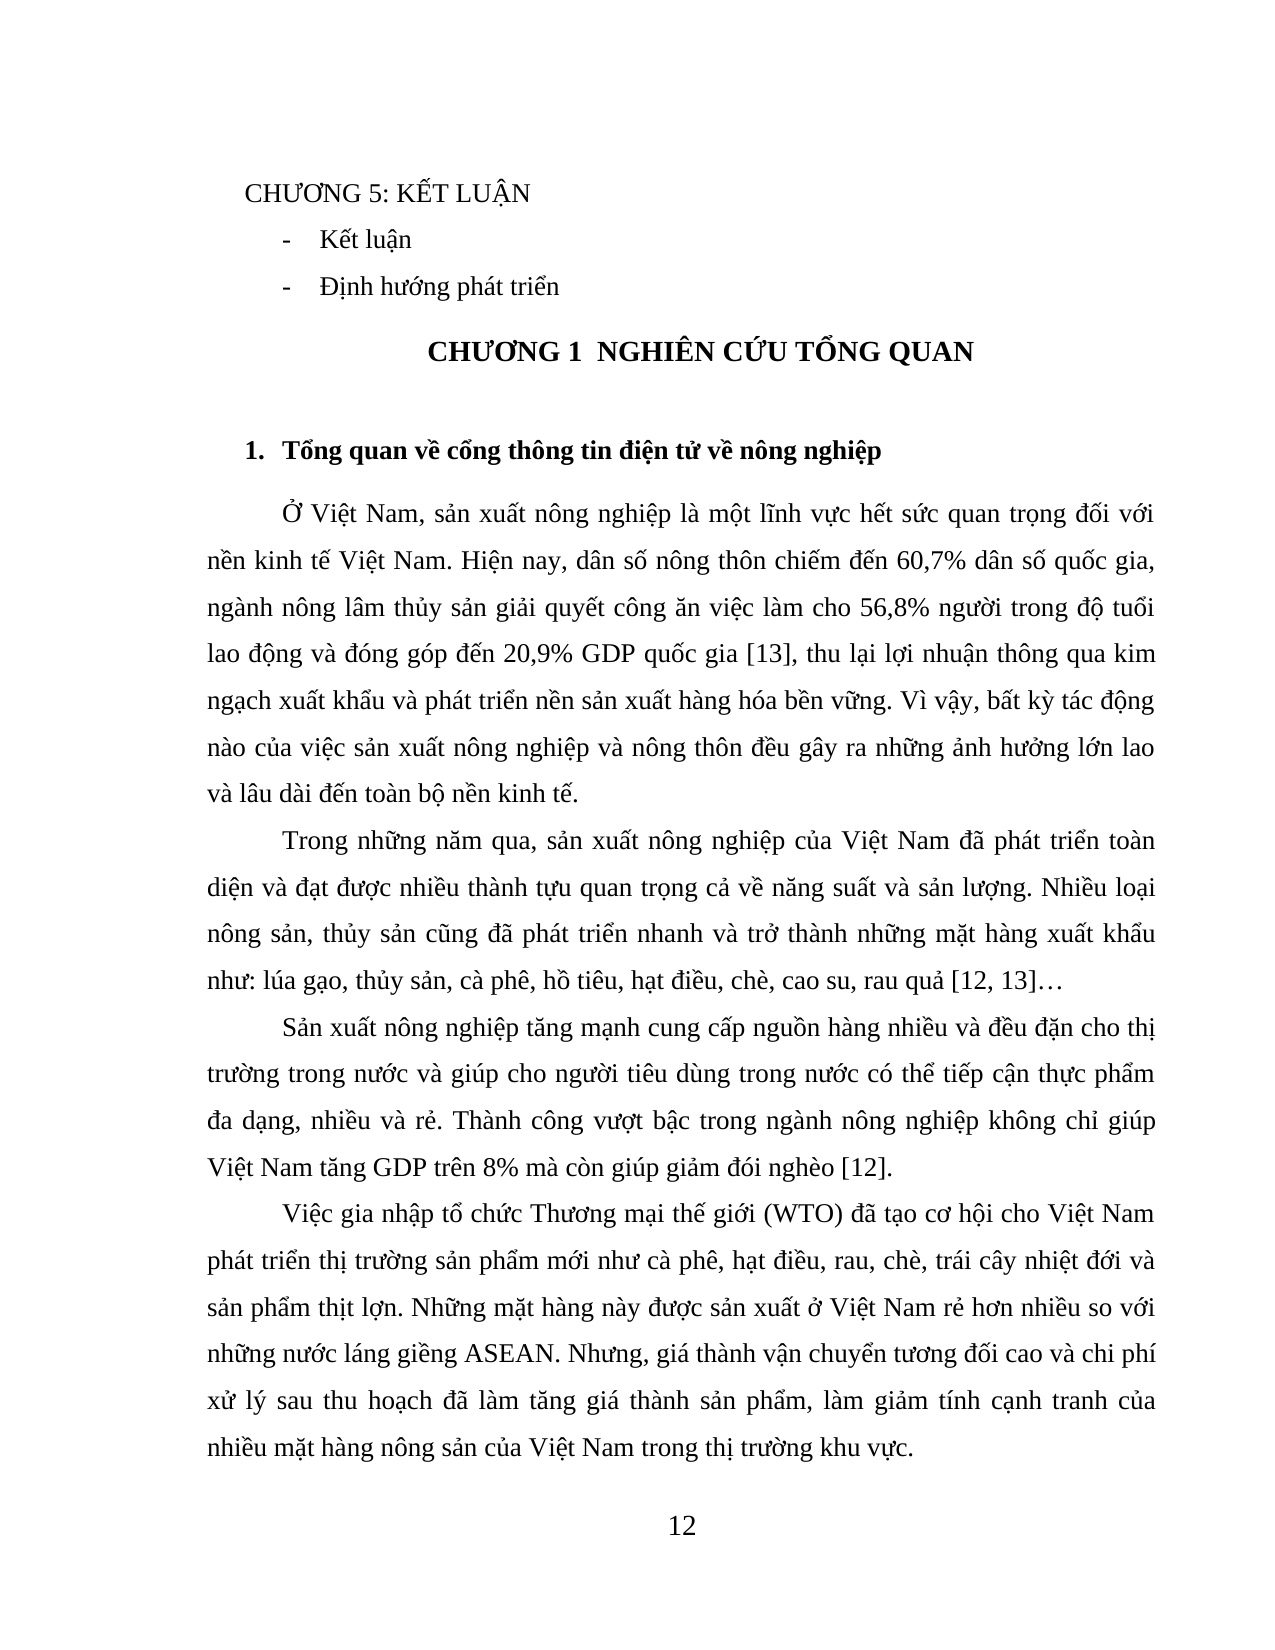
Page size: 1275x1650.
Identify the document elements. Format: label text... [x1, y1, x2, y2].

list CHƯƠNG 1 NGHIÊN CỨU TỔNG QUAN [244, 334, 1157, 367]
text Ở Việt Nam, sản xuất nông nghiệp là một lĩnh vực hết sức quan trọng đối với nền kinh tế Việt Nam. Hiện nay, dân số nông thôn chiếm đến 60,7% dân số quốc gia, ngành nông lâm thủy sản giải quyết công ăn việc làm cho 56,8% người trong độ tuổi lao động và đóng góp đến 20,9% GDP quốc gia [13], thu lại lợi nhuận thông qua kim ngạch xuất khẩu và phát triển nền sản xuất hàng hóa bền vững. Vì vậy, bất kỳ tác động nào của việc sản xuất nông nghiệp và nông thôn đều gây ra những ảnh hưởng lớn lao và lâu dài đến toàn bộ nền kinh tế. [207, 498, 1157, 809]
list Định hướng phát triển [282, 270, 1157, 301]
text Sản xuất nông nghiệp tăng mạnh cung cấp nguồn hàng nhiều và đều đặn cho thị trường trong nước và giúp cho người tiêu dùng trong nước có thể tiếp cận thực phẩm đa dạng, nhiều và rẻ. Thành công vượt bậc trong ngành nông nghiệp không chỉ giúp Việt Nam tăng GDP trên 8% mà còn giúp giảm đói nghèo [12]. [207, 1011, 1157, 1182]
list Tổng quan về cổng thông tin điện tử về nông nghiệp [244, 434, 1157, 465]
list Kết luận [282, 224, 1157, 255]
text CHƯƠNG 5: KẾT LUẬN [244, 177, 1157, 208]
text Việc gia nhập tổ chức Thương mại thế giới (WTO) đã tạo cơ hội cho Việt Nam phát triển thị trường sản phẩm mới như cà phê, hạt điều, rau, chè, trái cây nhiệt đới và sản phẩm thịt lợn. Những mặt hàng này được sản xuất ở Việt Nam rẻ hơn nhiều so với những nước láng giềng ASEAN. Nhưng, giá thành vận chuyển tương đối cao và chi phí xử lý sau thu hoạch đã làm tăng giá thành sản phẩm, làm giảm tính cạnh tranh của nhiều mặt hàng nông sản của Việt Nam trong thị trường khu vực. [207, 1198, 1157, 1462]
text Trong những năm qua, sản xuất nông nghiệp của Việt Nam đã phát triển toàn diện và đạt được nhiều thành tựu quan trọng cả về năng suất và sản lượng. Nhiều loại nông sản, thủy sản cũng đã phát triển nhanh và trở thành những mặt hàng xuất khẩu như: lúa gạo, thủy sản, cà phê, hồ tiêu, hạt điều, chè, cao su, rau quả [12, 13]… [207, 824, 1157, 995]
